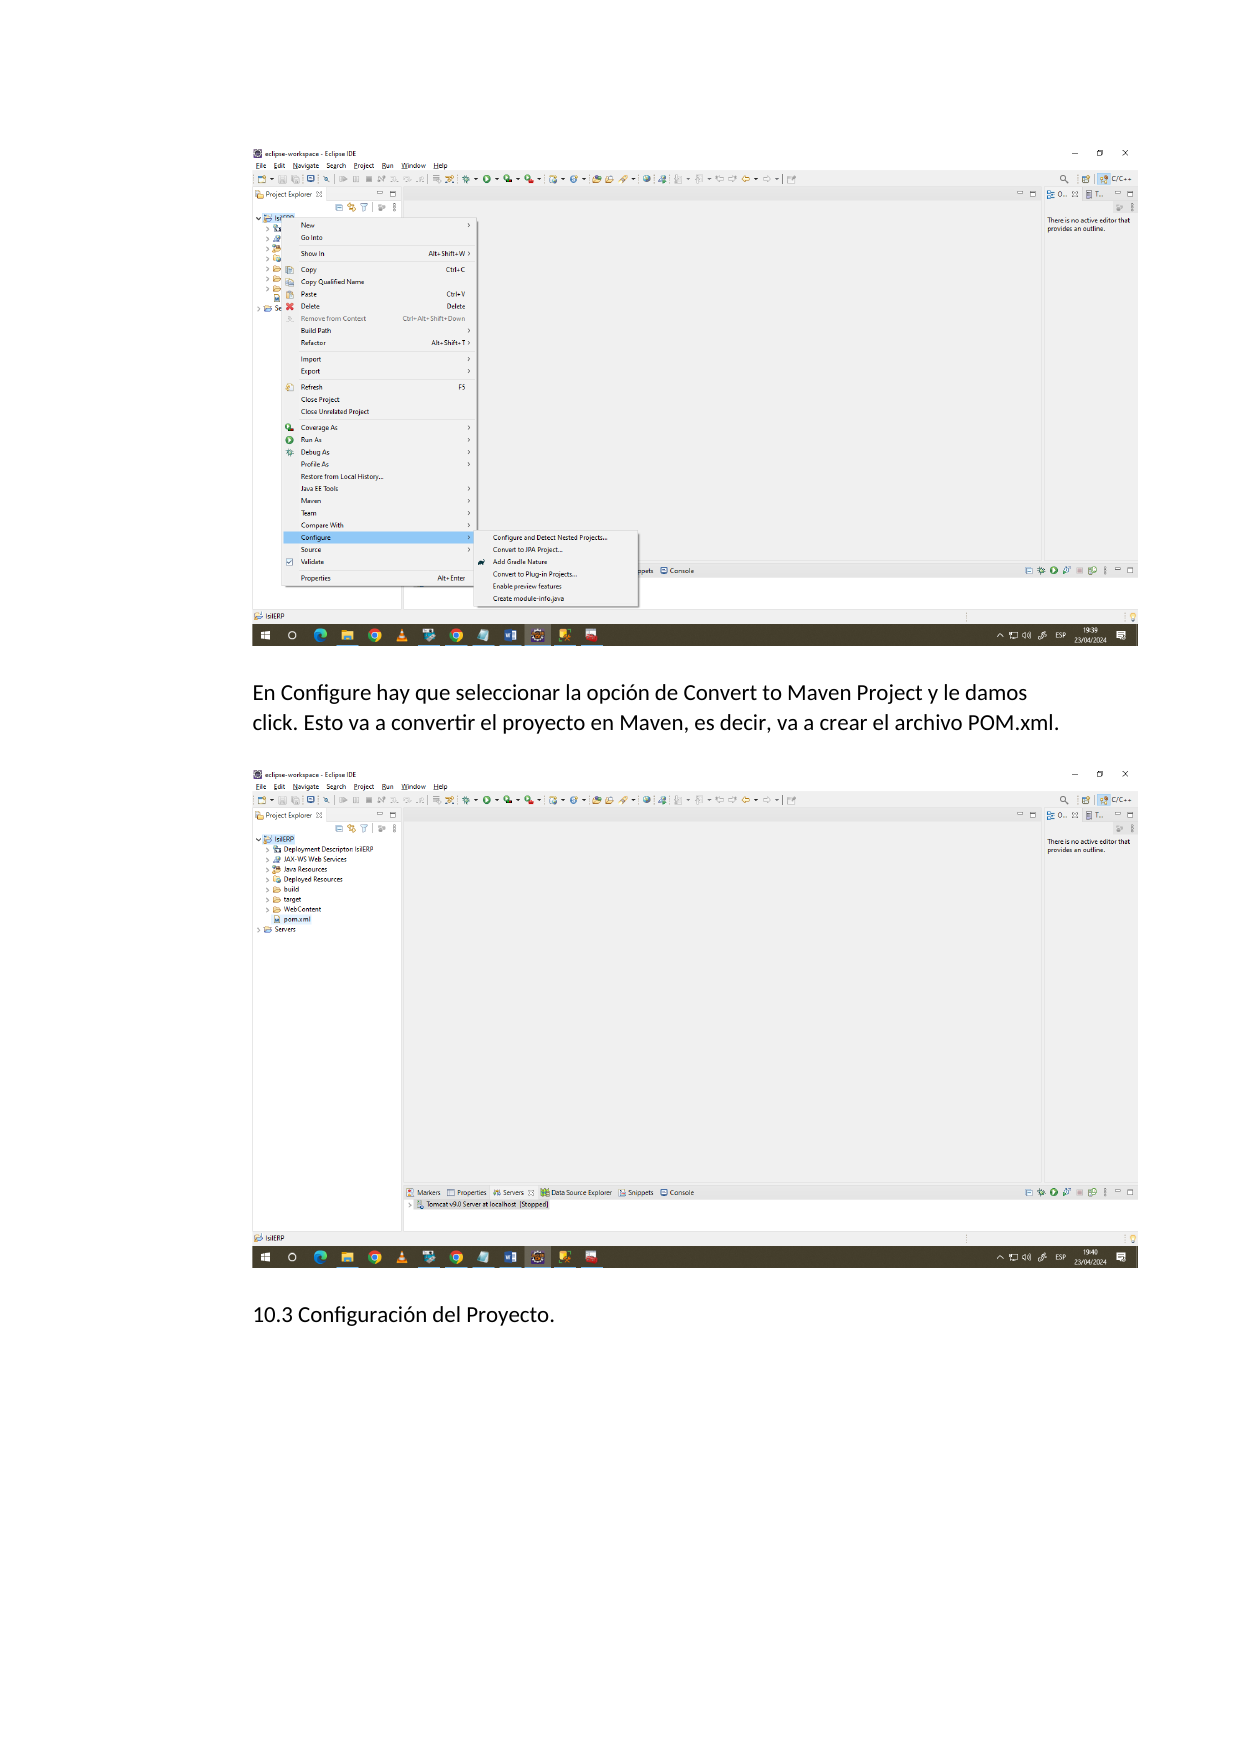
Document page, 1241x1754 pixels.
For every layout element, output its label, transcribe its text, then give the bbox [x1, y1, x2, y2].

list En Configure hay que seleccionar la opción de Convert to Maven Project y le damos click. Esto va a convertir el proyecto en Maven, es decir, va a crear el archivo POM.xml. [252, 678, 1063, 737]
list 10.3 Configuración del Proyecto. [252, 1300, 1063, 1328]
picture [252, 147, 1138, 646]
picture [252, 768, 1138, 1268]
